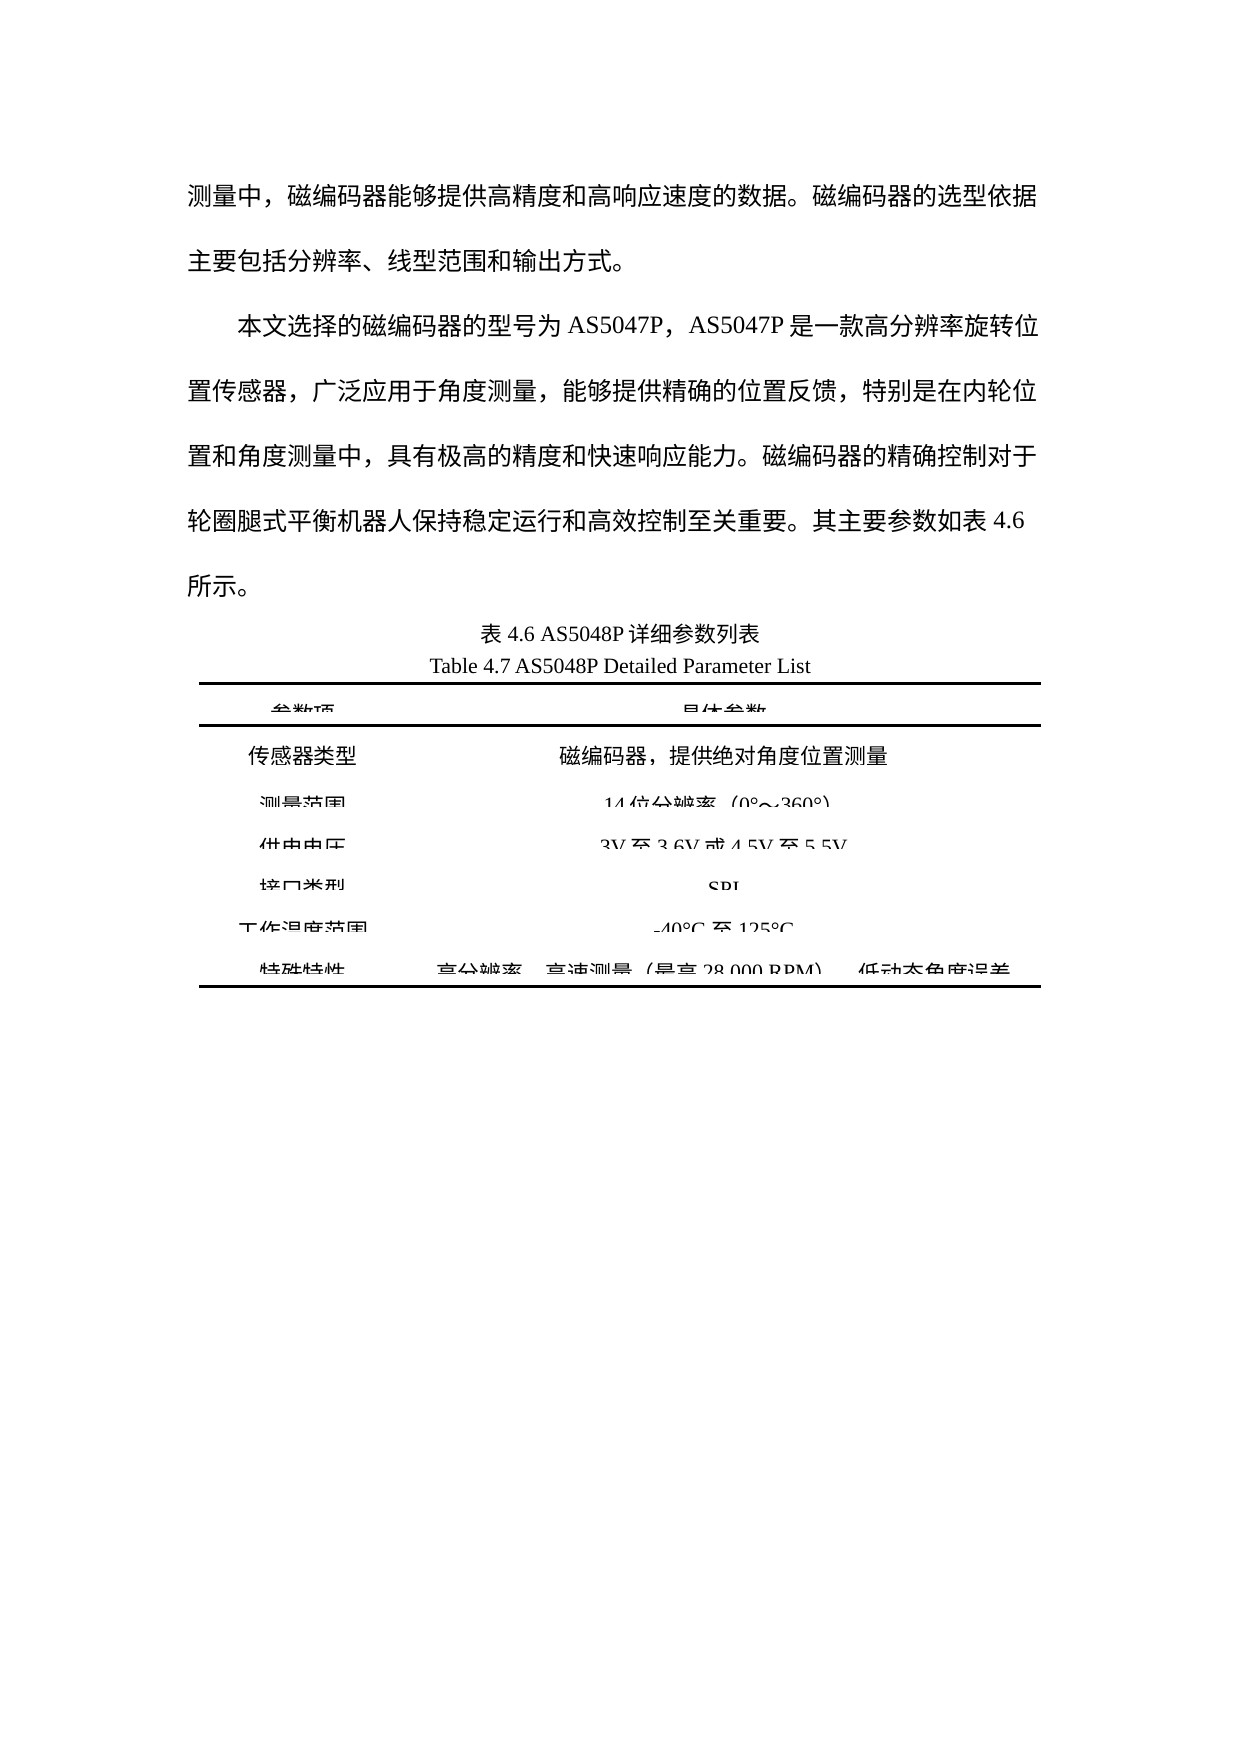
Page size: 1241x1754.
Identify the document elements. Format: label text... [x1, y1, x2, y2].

table_cell 特殊特性 [199, 944, 406, 985]
table_cell 工作温度范围 [199, 902, 406, 943]
table_header 参数项 [199, 685, 406, 724]
table_cell 3V至3.6V或4.5V至5.5V [406, 819, 1041, 860]
table_header 具体参数 [406, 685, 1041, 724]
table_cell 磁编码器，提供绝对角度位置测量 [406, 727, 1041, 777]
table_cell 14位分辨率（0°～360°） [406, 777, 1041, 818]
table_cell -40°C 至 125°C [406, 902, 1041, 943]
table_cell 测量范围 [199, 777, 406, 818]
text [187, 162, 1053, 292]
table_cell 接口类型 [199, 860, 406, 902]
table_cell 传感器类型 [199, 727, 406, 777]
table_cell 高分辨率、高速测量（最高28,000 RPM）、低动态角度误差 [406, 944, 1041, 985]
table_cell SPI [406, 860, 1041, 902]
table_cell 供电电压 [199, 819, 406, 860]
